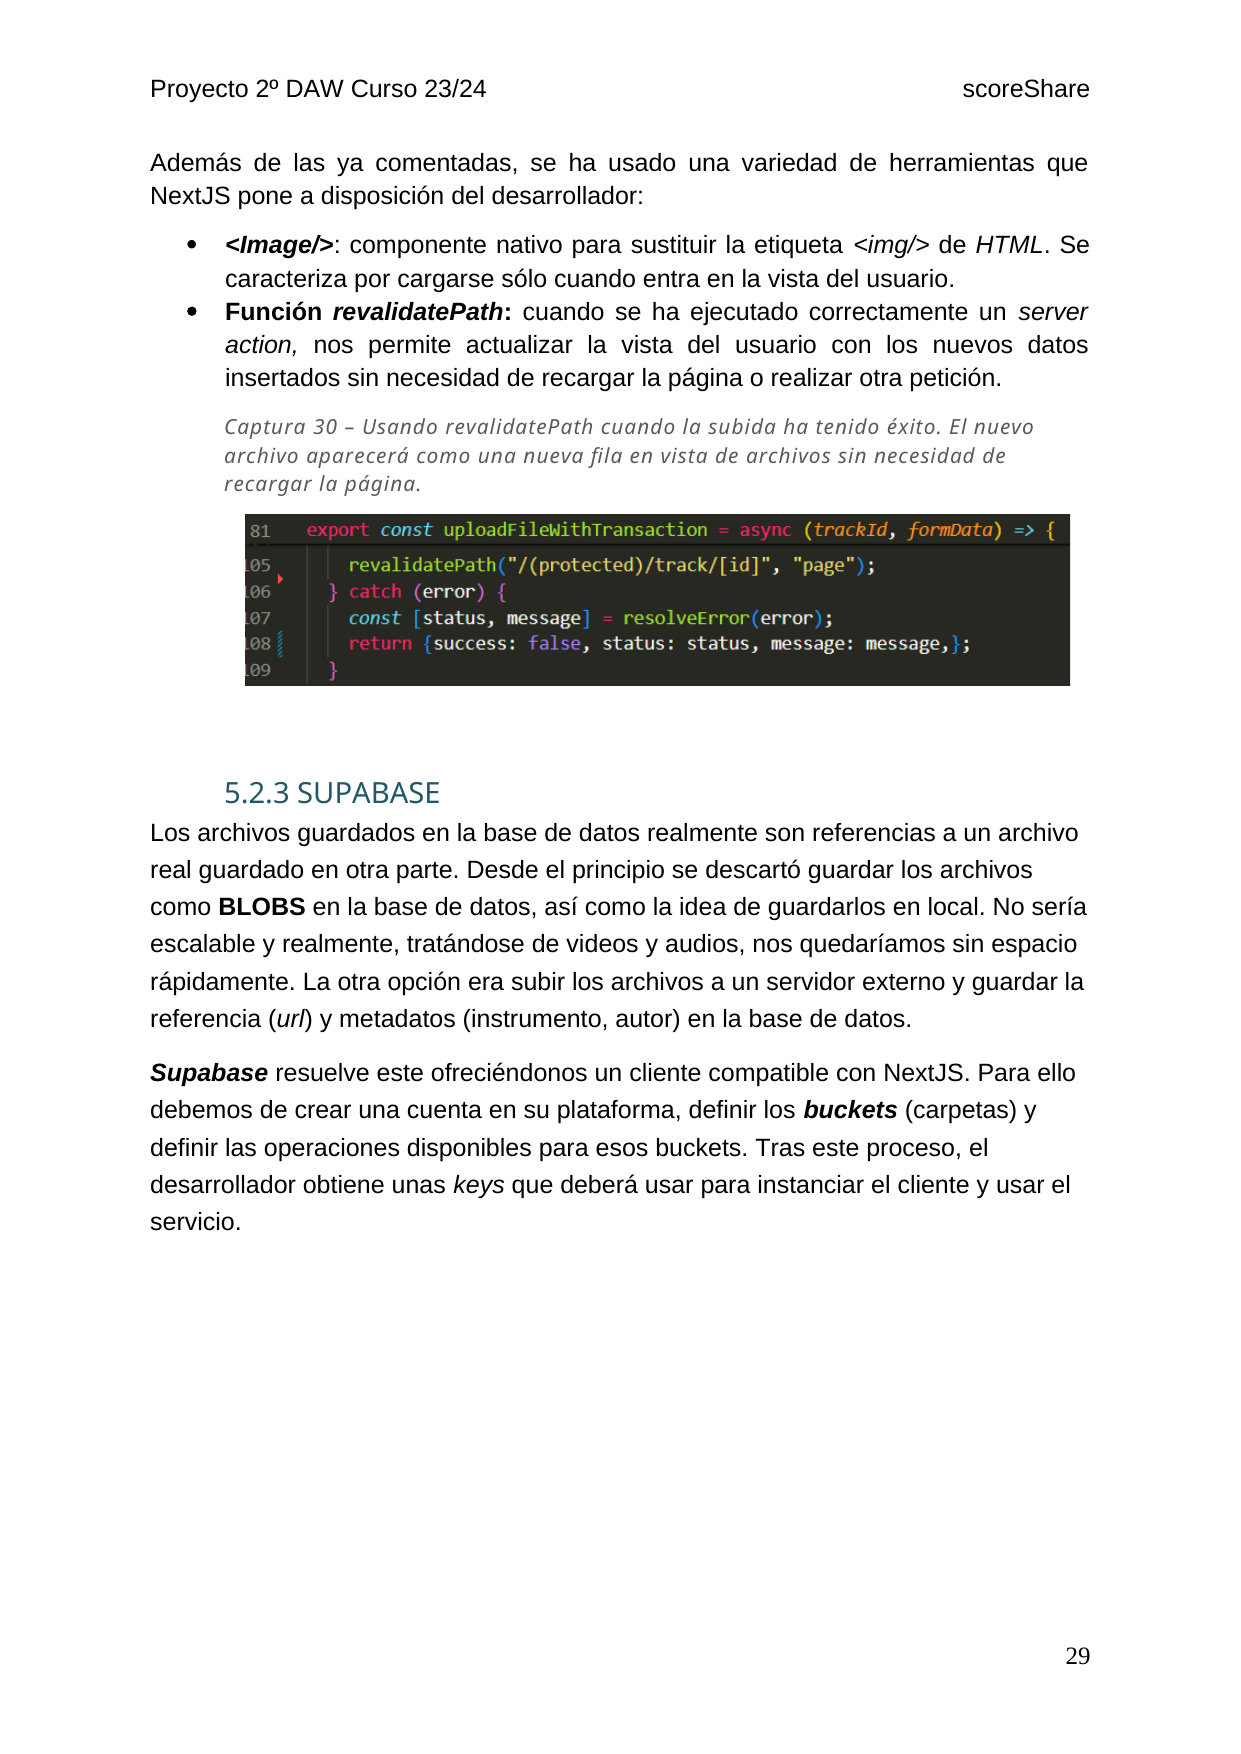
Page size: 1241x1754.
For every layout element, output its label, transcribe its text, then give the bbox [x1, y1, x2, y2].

subtitle 5.2.3 SUPABASE [150, 772, 1090, 812]
list Función revalidatePath: cuando se ha ejecutado correctamente un server action, nos permite actualizar la vista del usuario con los nuevos datos insertados sin necesidad de recargar la página o realizar otra petición. [187, 297, 1090, 391]
text Los archivos guardados en la base de datos realmente son referencias a un archivo real guardado en otra parte. Desde el principio se descartó guardar los archivos como BLOBS en la base de datos, así como la idea de guardarlos en local. No sería escalable y realmente, tratándose de videos y audios, nos quedaríamos sin espacio rápidamente. La otra opción era subir los archivos a un servidor externo y guardar la referencia (url) y metadatos (instrumento, autor) en la base de datos. [150, 818, 1090, 1033]
text Captura 30 – Usando revalidatePath cuando la subida ha tenido éxito. El nuevo archivo aparecerá como una nueva fila en vista de archivos sin necesidad de recargar la página. [224, 412, 1090, 498]
list <Image/>: componente nativo para sustituir la etiqueta <img/> de HTML. Se caracteriza por cargarse sólo cuando entra en la vista del usuario. [187, 230, 1090, 292]
text Supabase resuelve este ofreciéndonos un cliente compatible con NextJS. Para ello debemos de crear una cuenta en su plataforma, definir los buckets (carpetas) y definir las operaciones disponibles para esos buckets. Tras este proceso, el desarrollador obtiene unas keys que deberá usar para instanciar el cliente y usar el servicio. [150, 1058, 1090, 1236]
text Además de las ya comentadas, se ha usado una variedad de herramientas que NextJS pone a disposición del desarrollador: [150, 148, 1090, 209]
picture [245, 514, 1071, 686]
